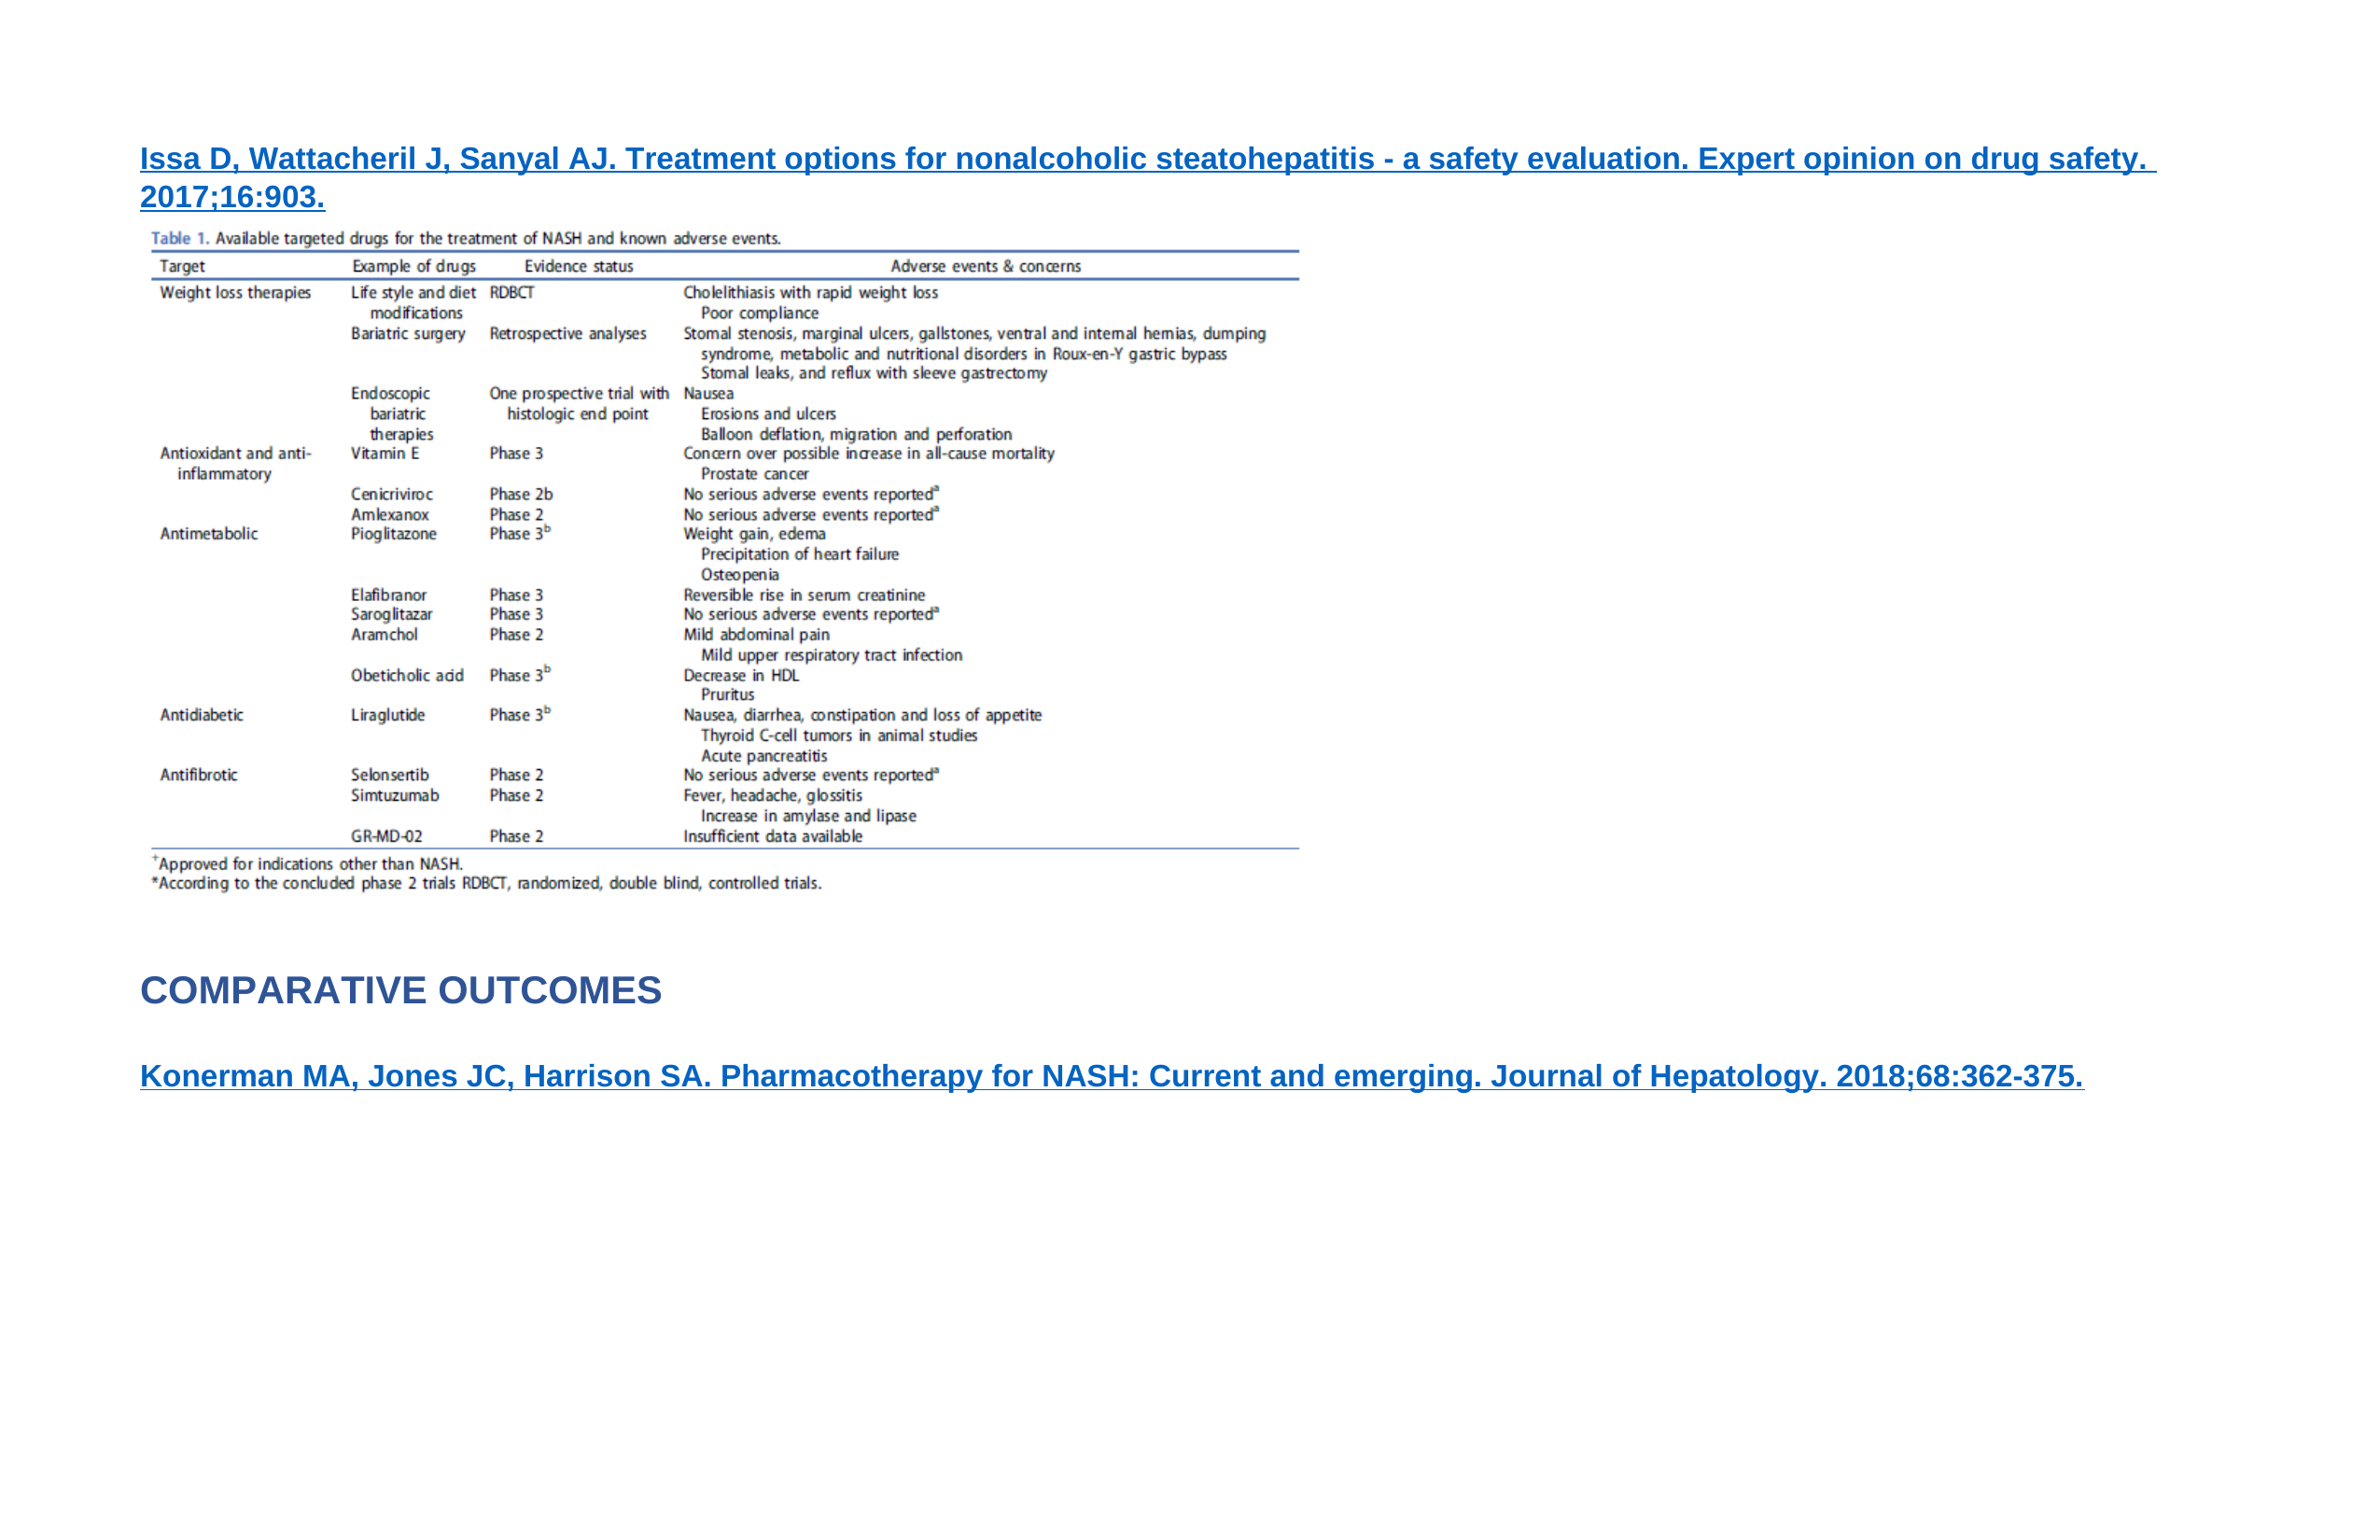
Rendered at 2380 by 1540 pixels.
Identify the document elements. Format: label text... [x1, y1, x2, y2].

subtitle Issa D, Wattacheril J, Sanyal AJ. Treatment options for nonalcoholic steatohepatitis - a safety evaluation. Expert opinion on drug safety. 2017;16:903. [140, 140, 2240, 215]
subtitle Konerman MA, Jones JC, Harrison SA. Pharmacotherapy for NASH: Current and emerging. Journal of Hepatology. 2018;68:362-375. [140, 1057, 2240, 1094]
picture [140, 217, 1324, 901]
subtitle COMPARATIVE OUTCOMES [140, 967, 2240, 1012]
